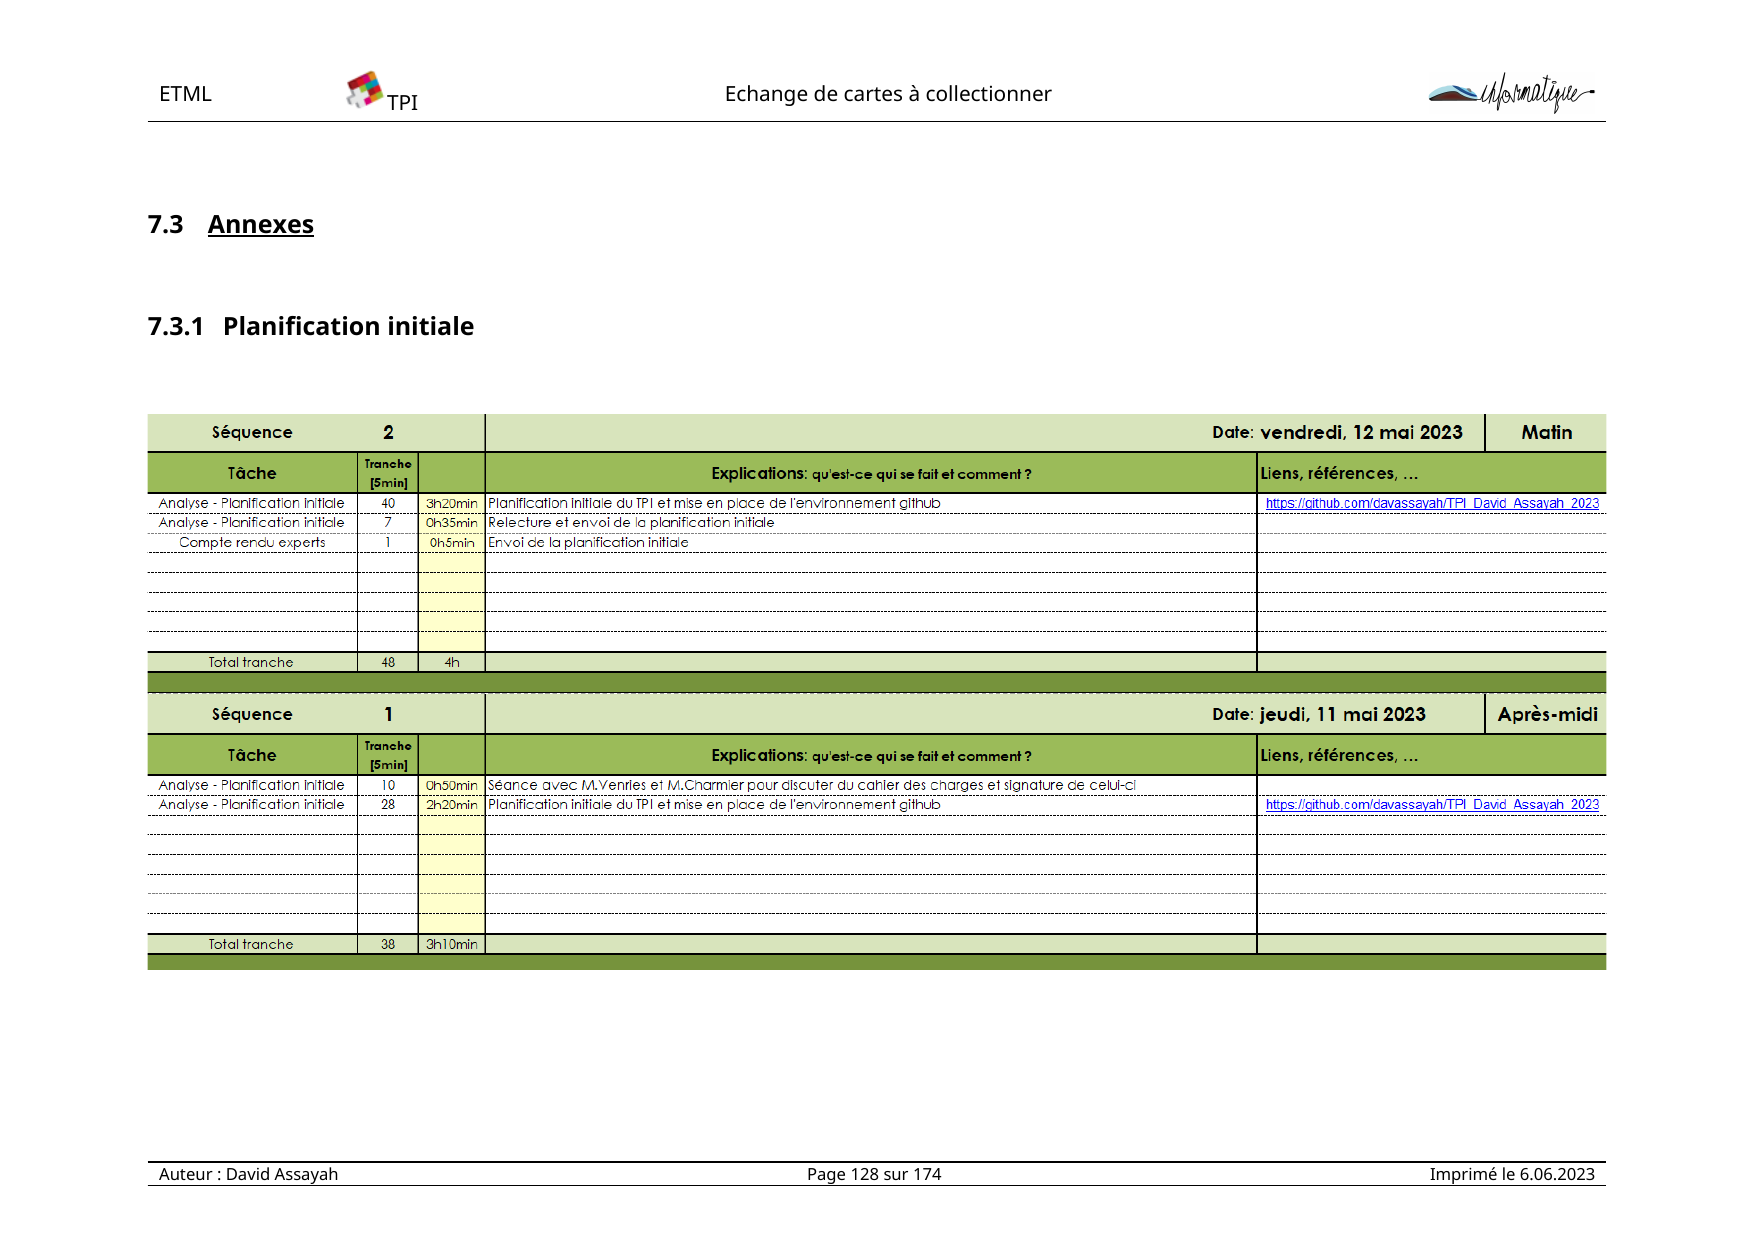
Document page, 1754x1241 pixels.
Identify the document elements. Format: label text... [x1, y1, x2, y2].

picture [147, 414, 1607, 970]
picture [341, 69, 387, 111]
subtitle Annexes [148, 206, 1606, 240]
subtitle Planification initiale [148, 309, 1606, 343]
